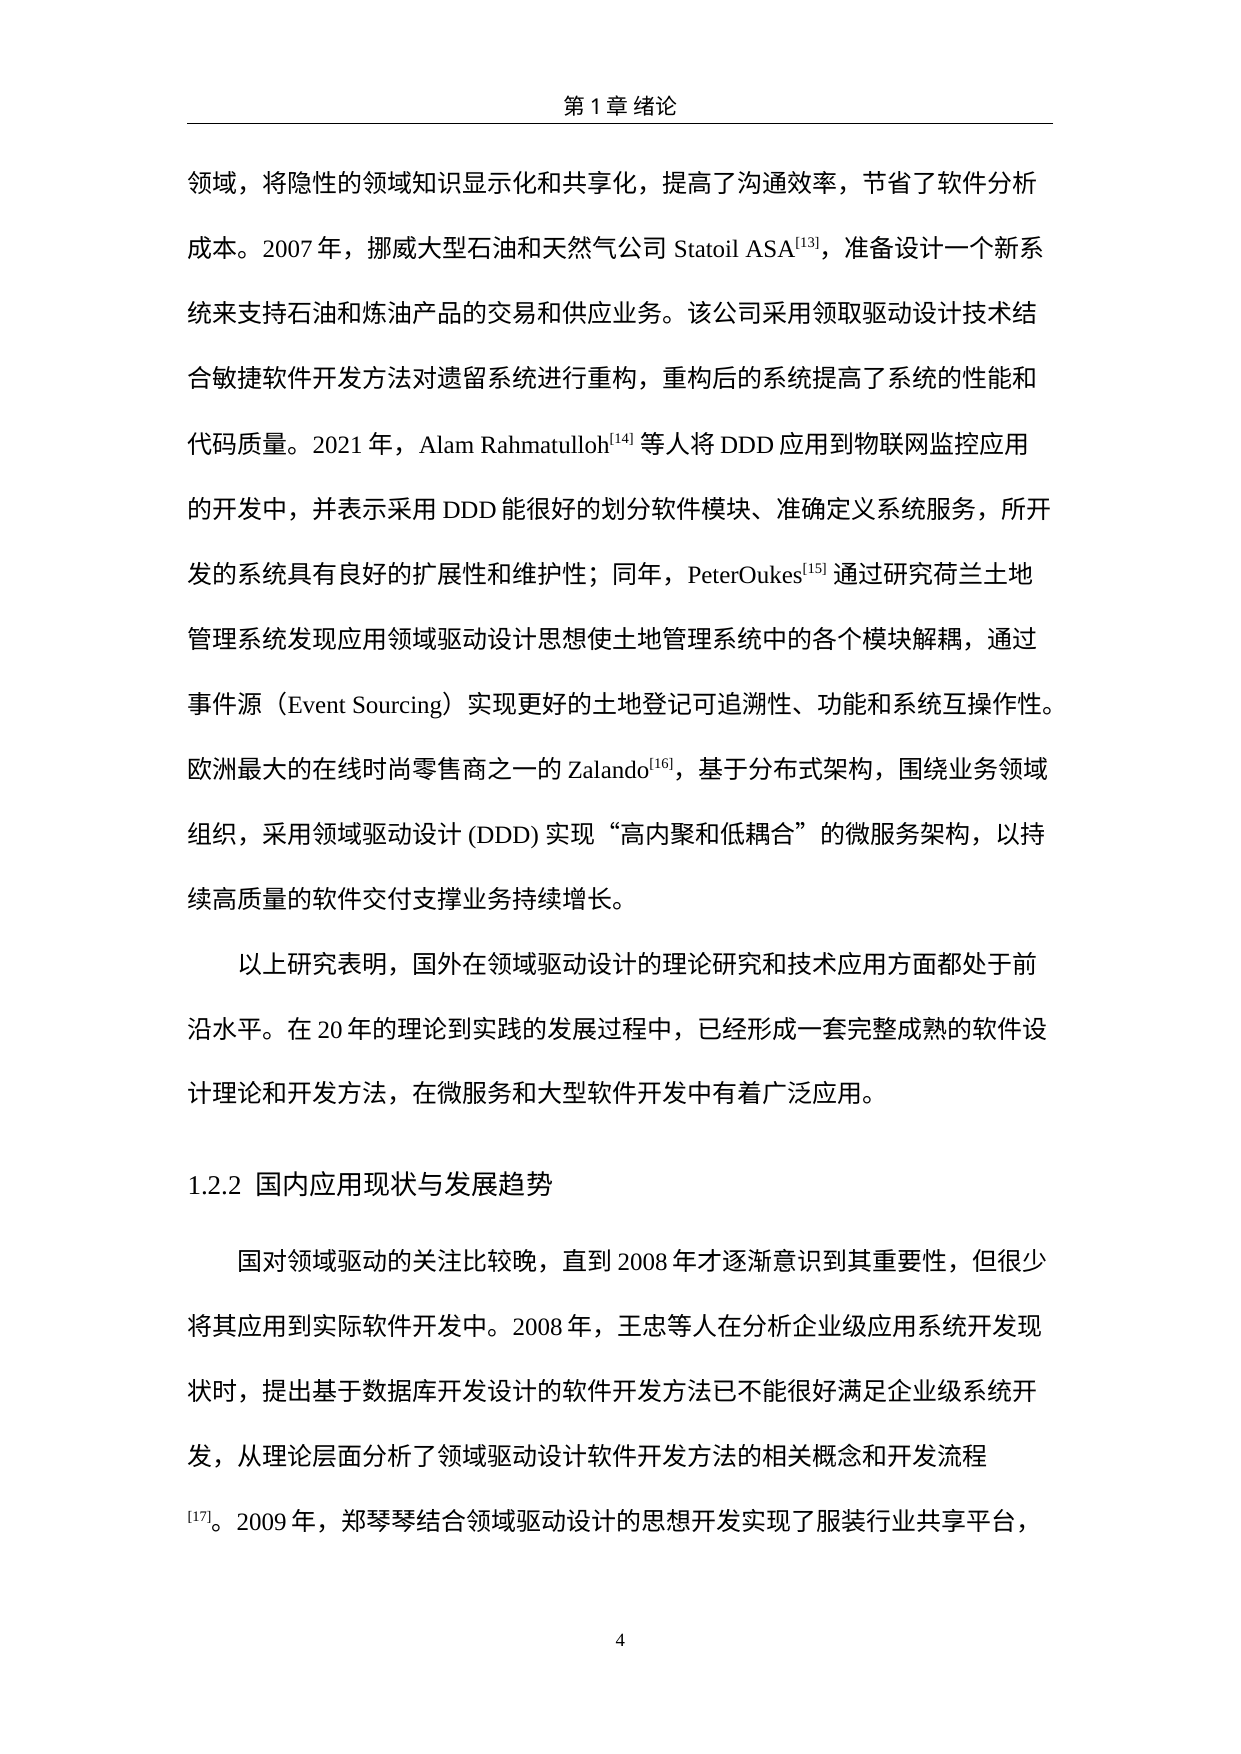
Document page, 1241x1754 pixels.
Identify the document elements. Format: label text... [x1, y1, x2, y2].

text 以上研究表明，国外在领域驱动设计的理论研究和技术应用方面都处于前沿水平。在20年的理论到实践的发展过程中，已经形成一套完整成熟的软件设计理论和开发方法，在微服务和大型软件开发中有着广泛应用。 [187, 930, 1053, 1125]
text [187, 150, 1053, 930]
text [187, 1227, 1053, 1552]
text 1.2.2 国内应用现状与发展趋势 [187, 1150, 1053, 1215]
